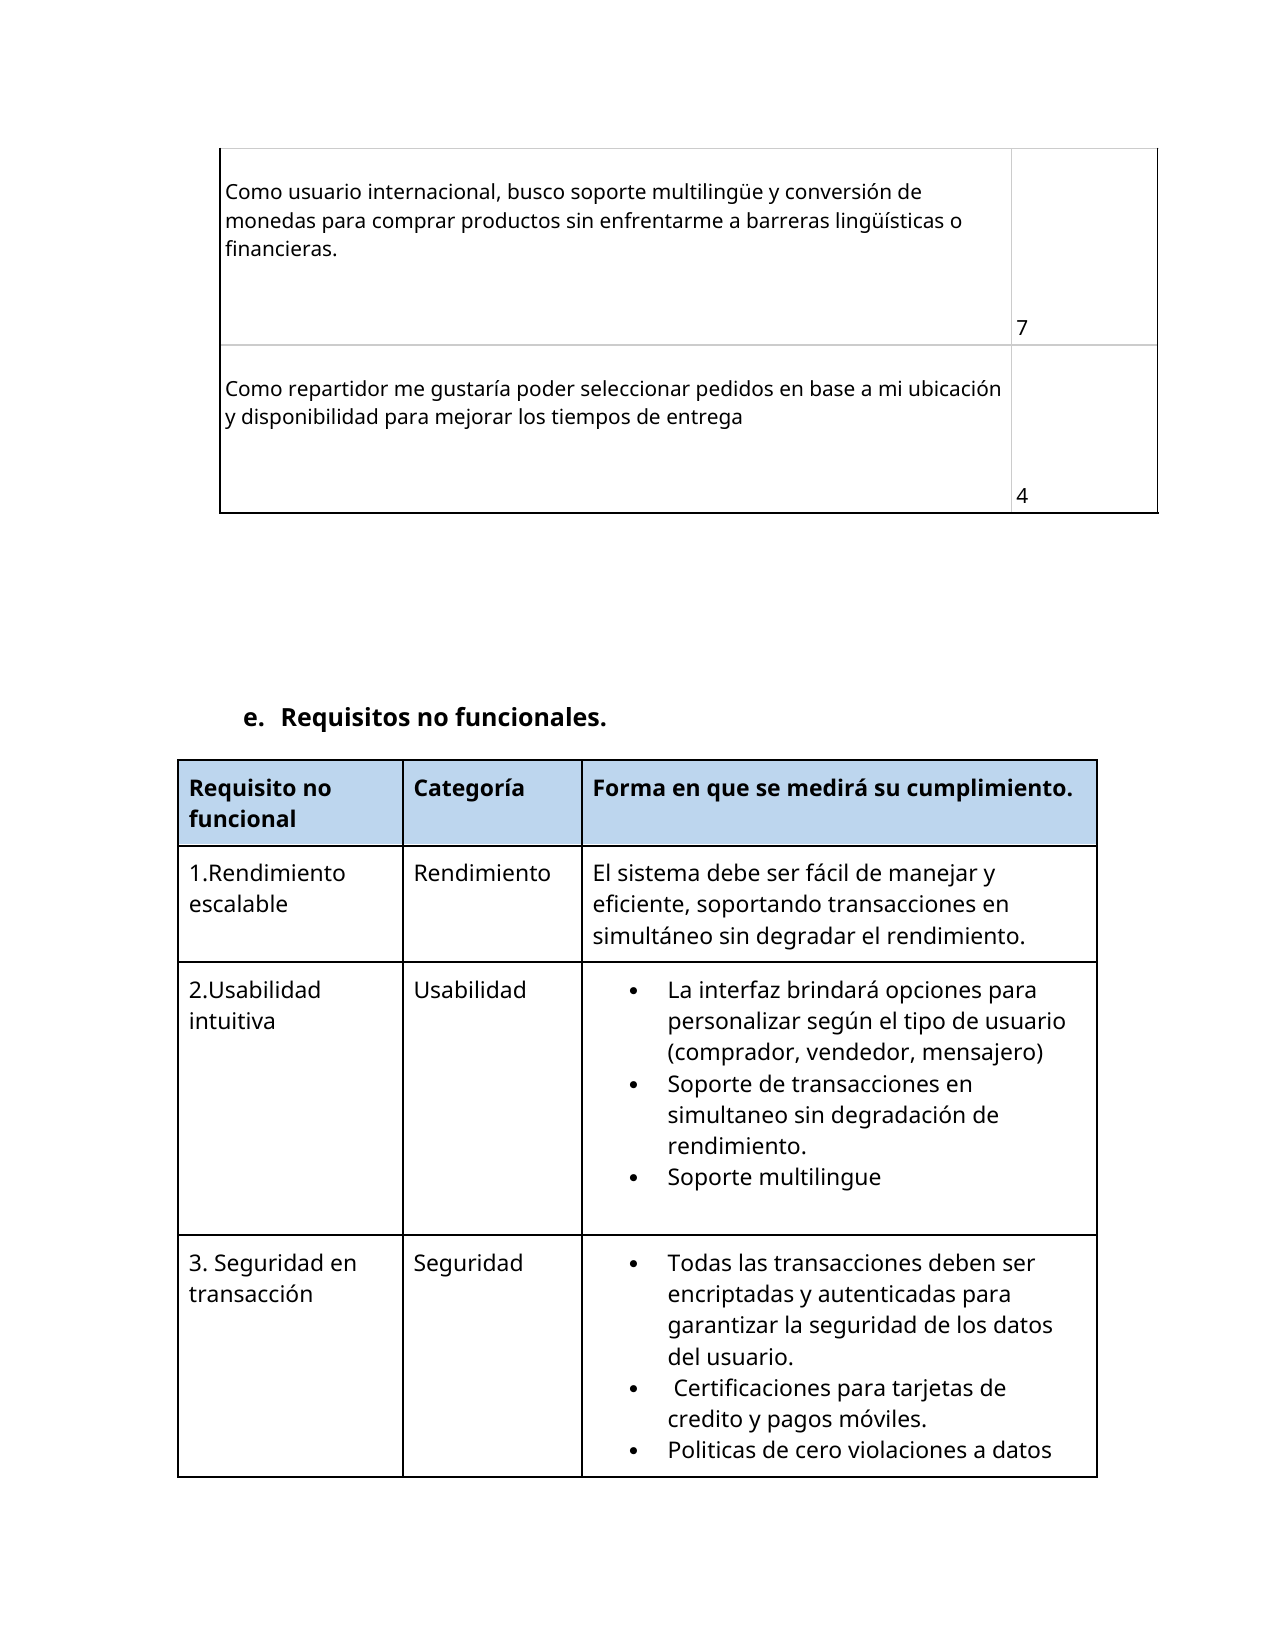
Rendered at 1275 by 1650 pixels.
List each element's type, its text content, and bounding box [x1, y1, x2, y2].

table_cell 4 [1012, 346, 1157, 512]
list Requisitos no funcionales. [243, 700, 1098, 734]
table_cell 7 [1012, 149, 1157, 344]
table_cell Como usuario internacional, busco soporte multilingüe y conversión de monedas para comprar productos sin enfrentarme a barreras lingüísticas o financieras. [221, 149, 1011, 344]
table_cell Usabilidad [404, 963, 581, 1234]
table_cell 1.Rendimiento escalable [179, 847, 402, 961]
table_cell Seguridad [404, 1236, 581, 1476]
table_header Forma en que se medirá su cumplimiento. [583, 761, 1096, 844]
table_cell La interfaz brindará opciones para personalizar según el tipo de usuario (comprador, vendedor, mensajero) Soporte de transacciones en simultaneo sin degradación de rendimiento. Soporte multilingue [583, 963, 1096, 1234]
table_cell Rendimiento [404, 847, 581, 961]
table_cell El sistema debe ser fácil de manejar y eficiente, soportando transacciones en simultáneo sin degradar el rendimiento. [583, 847, 1096, 961]
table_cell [179, 1236, 402, 1476]
table_cell Como repartidor me gustaría poder seleccionar pedidos en base a mi ubicación y disponibilidad para mejorar los tiempos de entrega [221, 346, 1011, 512]
table_header Requisito no funcional [179, 761, 402, 844]
table_cell 2.Usabilidad intuitiva [179, 963, 402, 1234]
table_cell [583, 1236, 1096, 1476]
table_header Categoría [404, 761, 581, 844]
